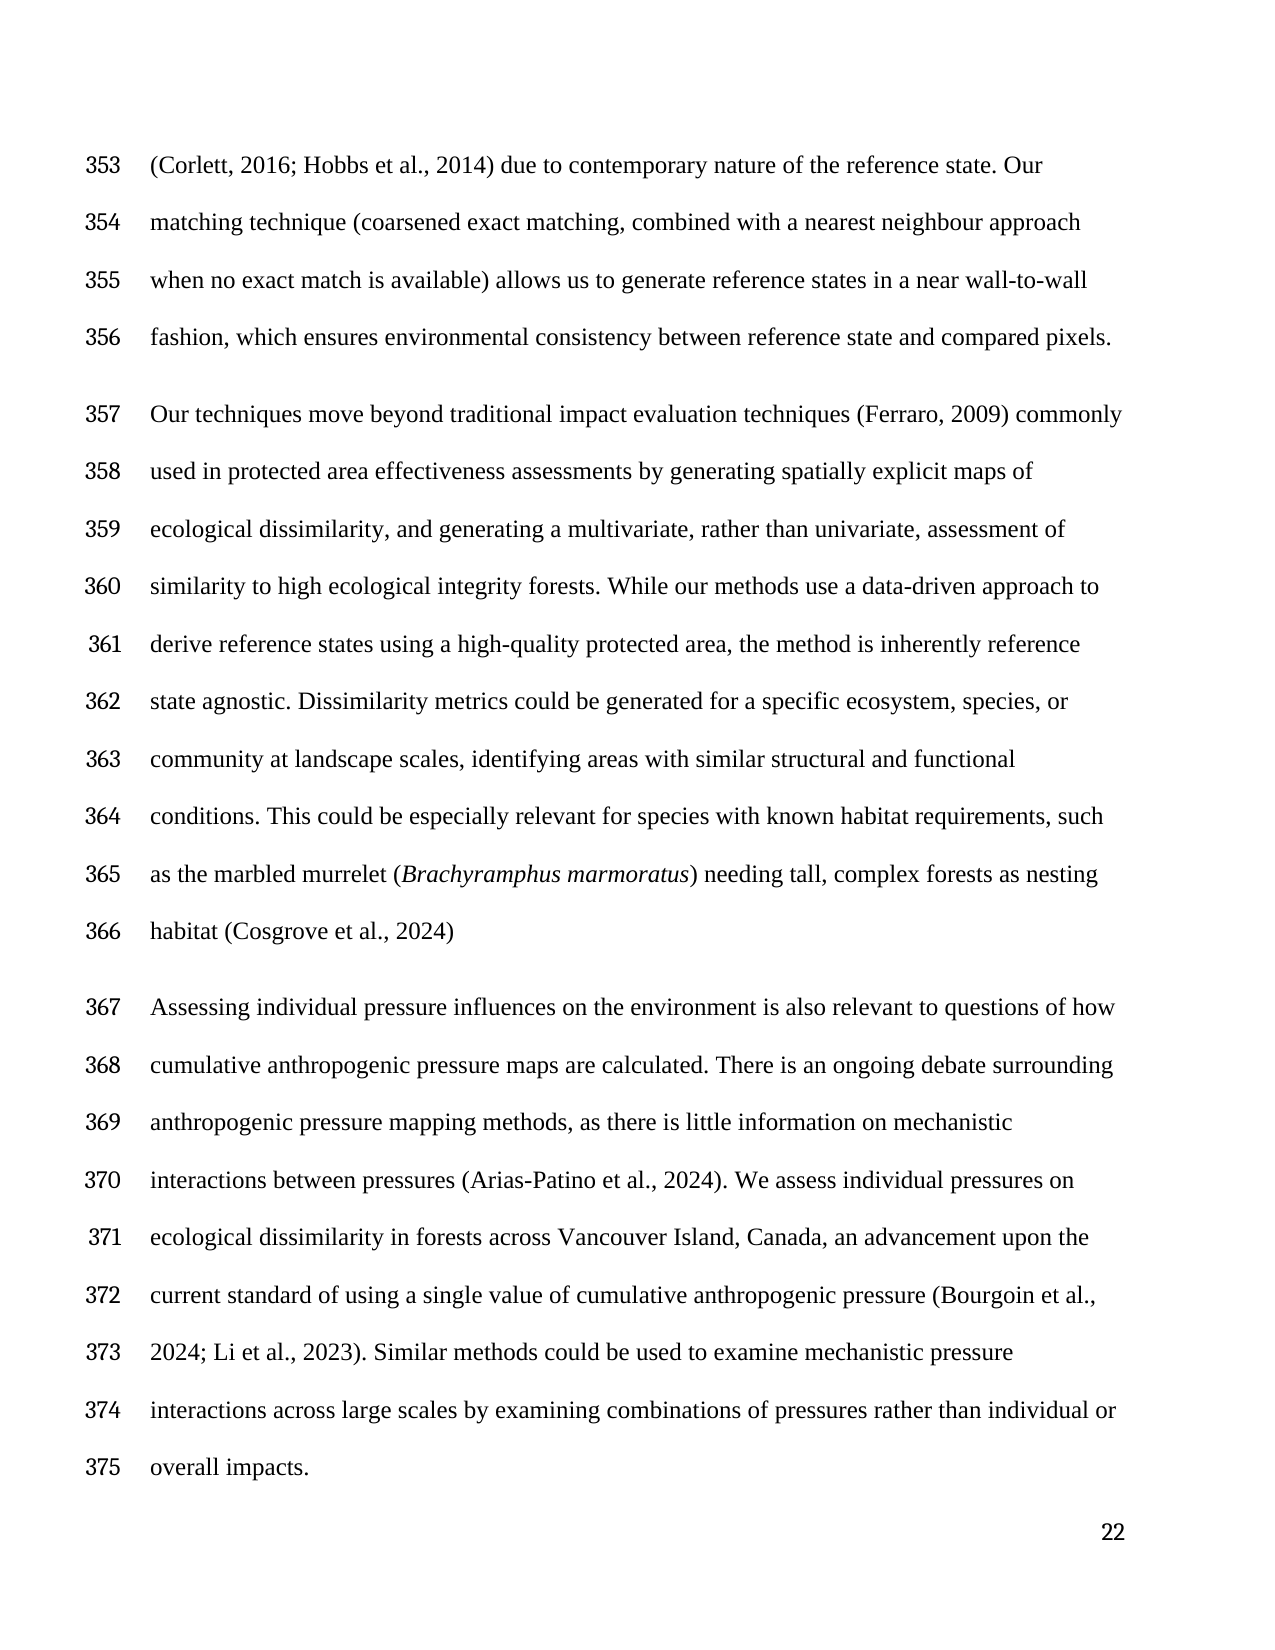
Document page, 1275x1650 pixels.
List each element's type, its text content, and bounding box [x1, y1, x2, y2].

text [150, 150, 1125, 351]
text Our techniques move beyond traditional impact evaluation techniques (Ferraro, 2009) commonly used in protected area effectiveness assessments by generating spatially explicit maps of ecological dissimilarity, and generating a multivariate, rather than univariate, assessment of similarity to high ecological integrity forests. While our methods use a data-driven approach to derive reference states using a high-quality protected area, the method is inherently reference state agnostic. Dissimilarity metrics could be generated for a specific ecosystem, species, or community at landscape scales, identifying areas with similar structural and functional conditions. This could be especially relevant for species with known habitat requirements, such as the marbled murrelet (Brachyramphus marmoratus) needing tall, complex forests as nesting habitat (Cosgrove et al., 2024) [150, 399, 1125, 945]
text Assessing individual pressure influences on the environment is also relevant to questions of how cumulative anthropogenic pressure maps are calculated. There is an ongoing debate surrounding anthropogenic pressure mapping methods, as there is little information on mechanistic interactions between pressures (Arias-Patino et al., 2024). We assess individual pressures on ecological dissimilarity in forests across Vancouver Island, Canada, an advancement upon the current standard of using a single value of cumulative anthropogenic pressure (Bourgoin et al., 2024; Li et al., 2023). Similar methods could be used to examine mechanistic pressure interactions across large scales by examining combinations of pressures rather than individual or overall impacts. [150, 992, 1125, 1481]
